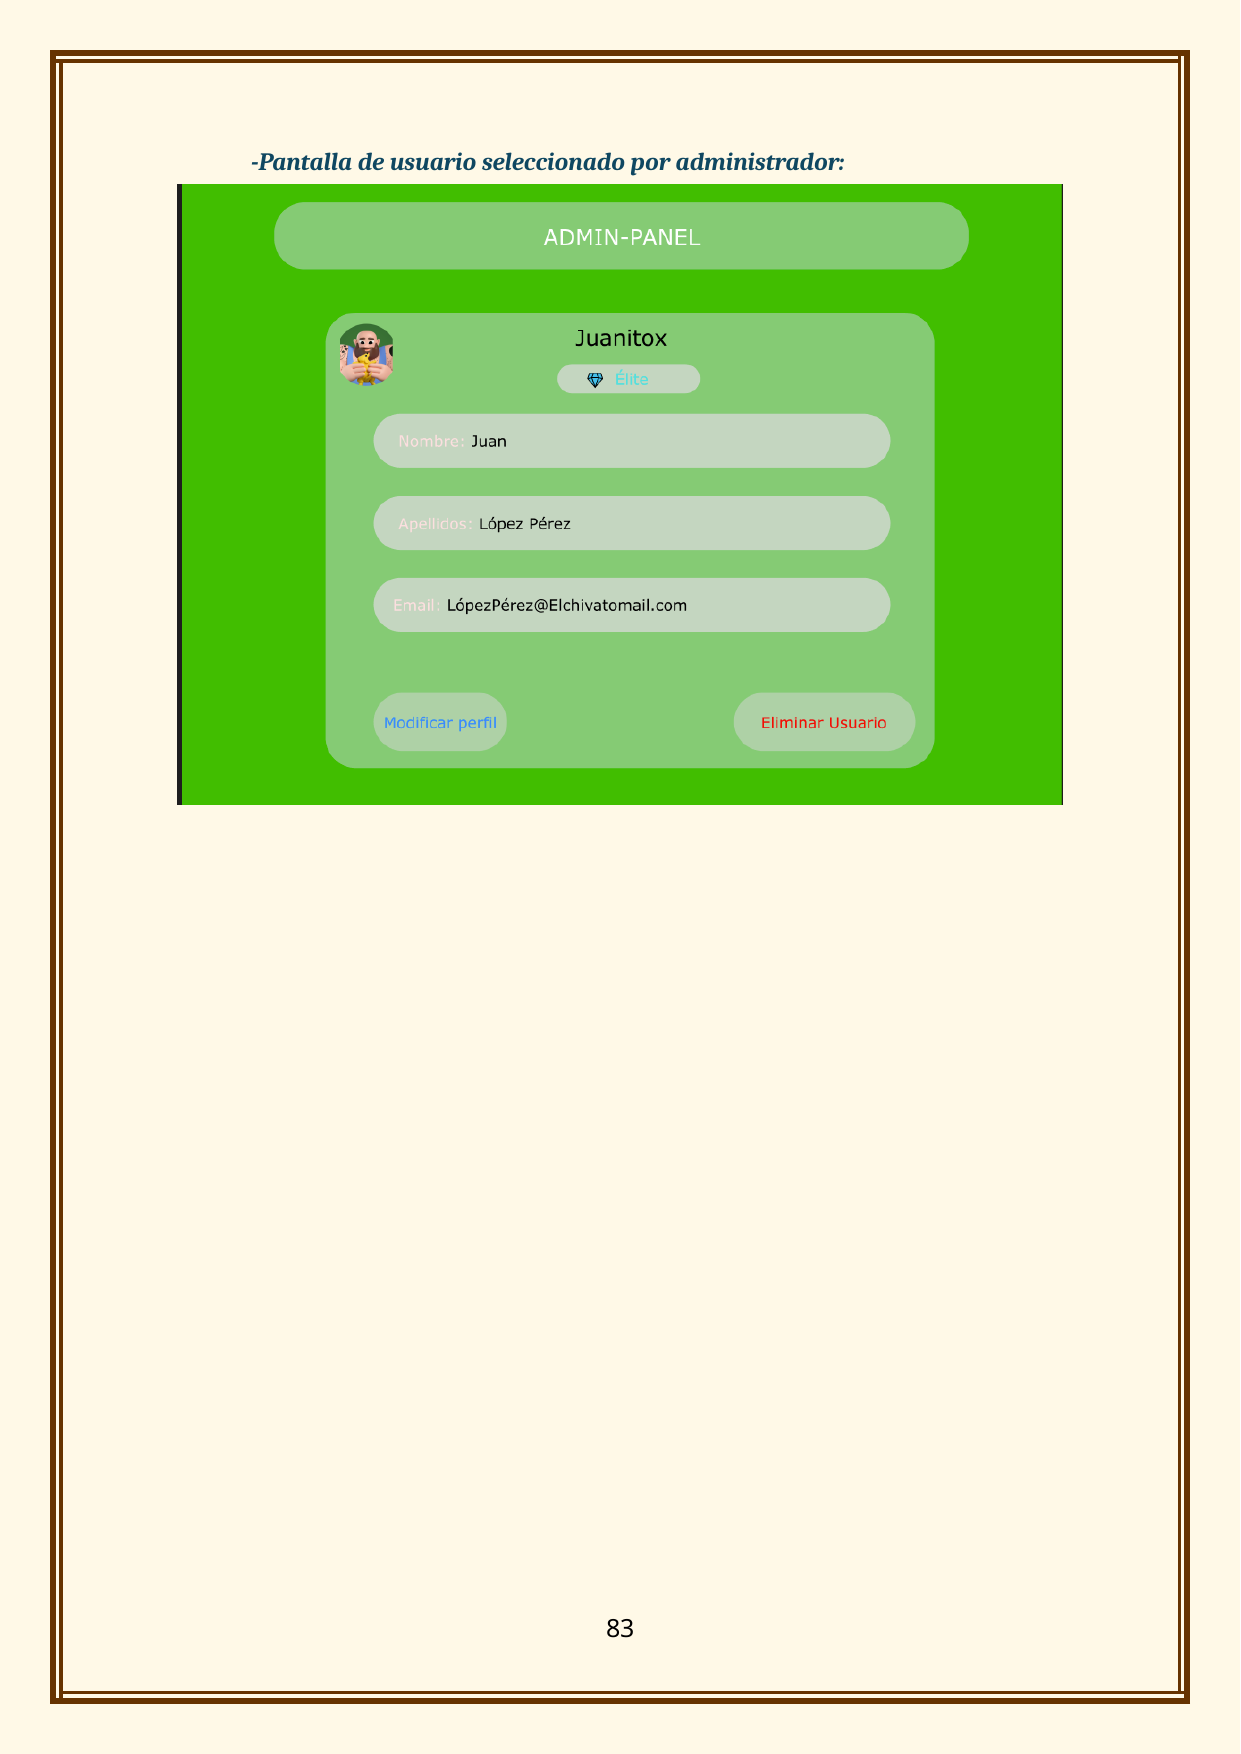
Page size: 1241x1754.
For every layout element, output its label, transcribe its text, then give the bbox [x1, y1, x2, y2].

picture [177, 184, 1063, 805]
subtitle -Pantalla de usuario seleccionado por administrador: [177, 147, 1063, 176]
